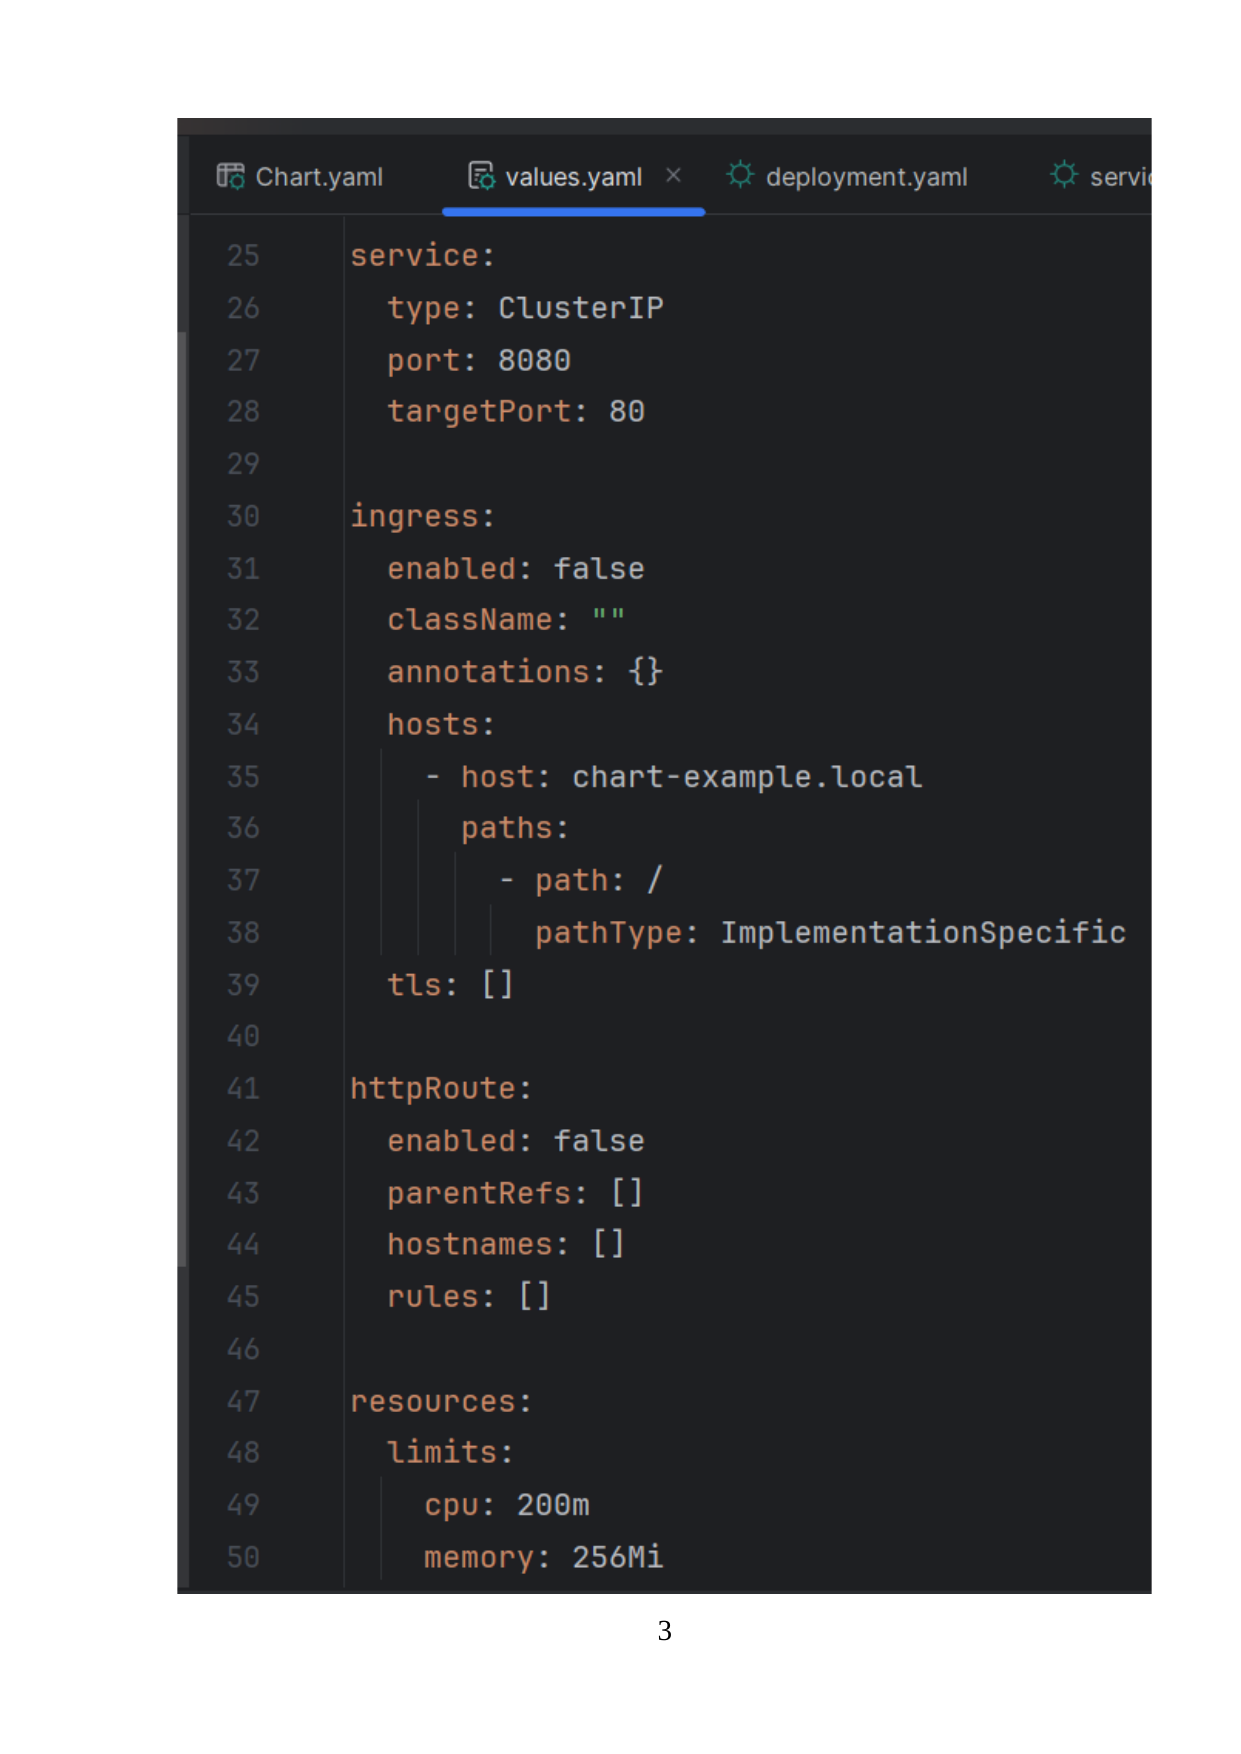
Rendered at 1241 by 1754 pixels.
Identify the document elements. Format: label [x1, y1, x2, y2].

picture [177, 118, 1152, 1594]
